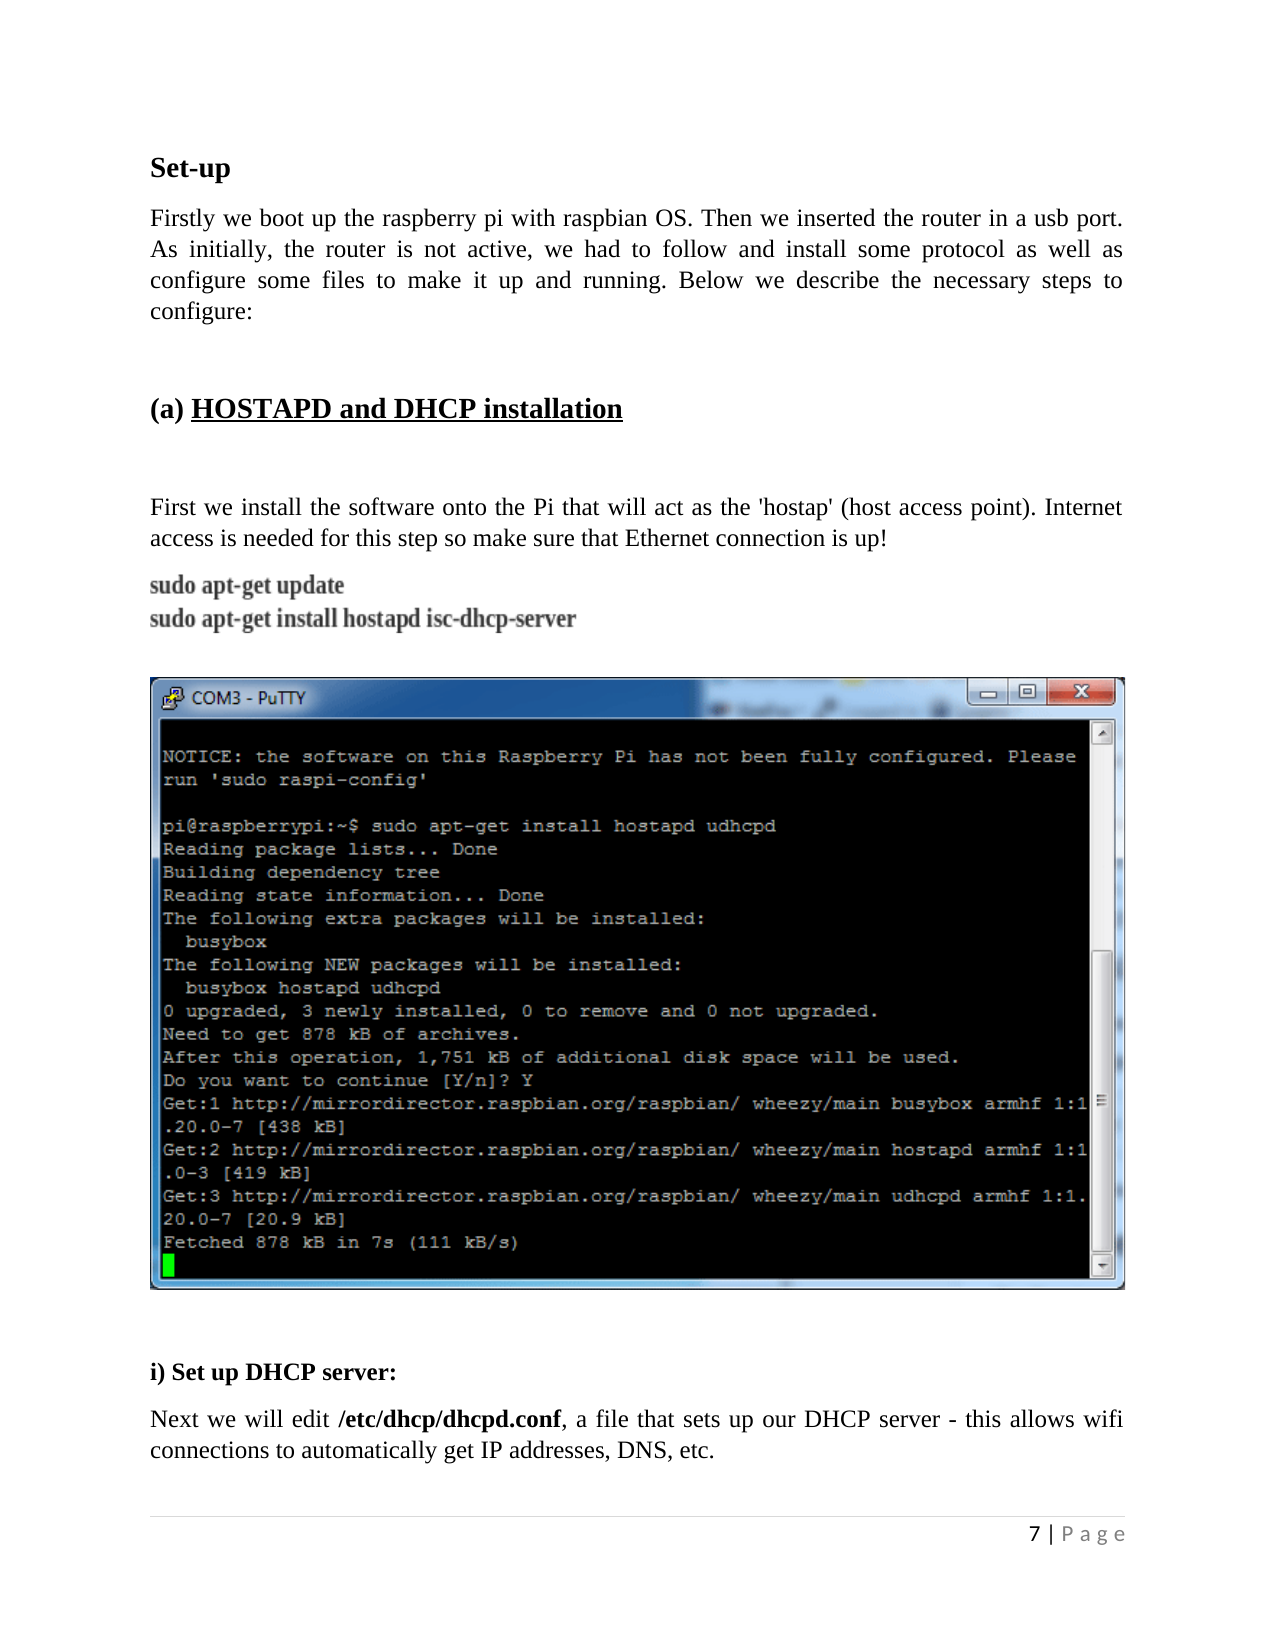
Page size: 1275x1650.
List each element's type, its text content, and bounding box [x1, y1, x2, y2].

text i) Set up DHCP server: [150, 1357, 1125, 1385]
text Next we will edit /etc/dhcp/dhcpd.conf, a file that sets up our DHCP server - this allows wifi connections to automatically get IP addresses, DNS, etc. [150, 1404, 1125, 1464]
text Firstly we boot up the raspberry pi with raspbian OS. Then we inserted the router in a usb port. As initially, the router is not active, we had to follow and install some protocol as well as configure some files to make it up and running. Below we describe the necessary steps to configure: [150, 203, 1125, 325]
text (a) HOSTAPD and DHCP installation [150, 391, 1125, 425]
picture [150, 677, 1125, 1290]
text Set-up [150, 150, 1125, 183]
text First we install the software onto the Pi that will act as the 'hostap' (host access point). Internet access is needed for this step so make sure that Ethernet connection is up! [150, 492, 1125, 552]
